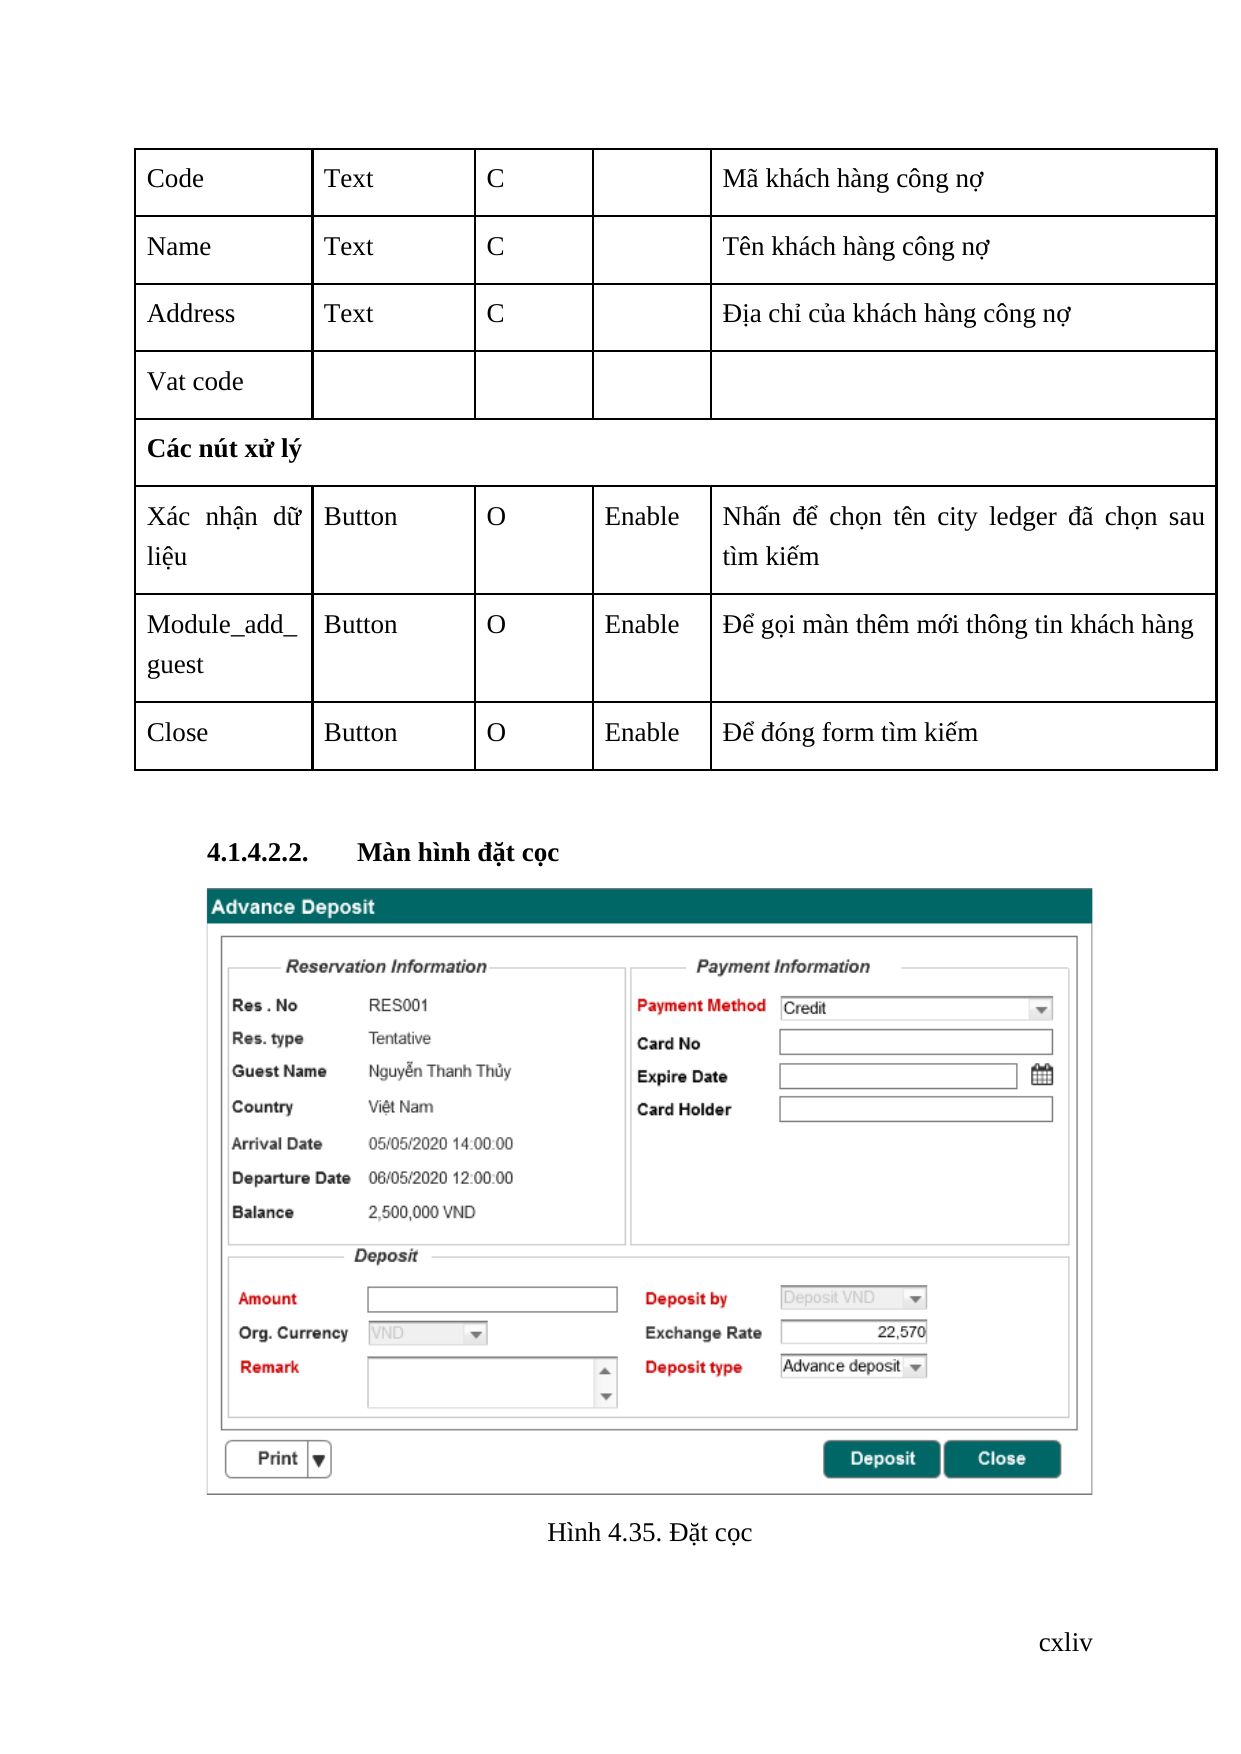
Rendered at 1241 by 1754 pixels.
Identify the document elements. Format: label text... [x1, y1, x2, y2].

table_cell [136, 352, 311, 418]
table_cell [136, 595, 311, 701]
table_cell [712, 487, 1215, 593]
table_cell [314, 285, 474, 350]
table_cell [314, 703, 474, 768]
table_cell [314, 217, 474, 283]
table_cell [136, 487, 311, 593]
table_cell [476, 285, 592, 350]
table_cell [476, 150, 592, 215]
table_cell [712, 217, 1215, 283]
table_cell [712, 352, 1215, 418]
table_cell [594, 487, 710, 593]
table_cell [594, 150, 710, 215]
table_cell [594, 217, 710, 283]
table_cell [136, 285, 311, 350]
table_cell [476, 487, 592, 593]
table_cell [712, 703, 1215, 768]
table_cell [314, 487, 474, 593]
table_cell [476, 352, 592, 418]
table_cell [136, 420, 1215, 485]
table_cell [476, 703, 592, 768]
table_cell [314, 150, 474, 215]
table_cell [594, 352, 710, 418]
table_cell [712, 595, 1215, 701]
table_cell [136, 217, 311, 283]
subtitle Màn hình đặt cọc [207, 836, 1092, 867]
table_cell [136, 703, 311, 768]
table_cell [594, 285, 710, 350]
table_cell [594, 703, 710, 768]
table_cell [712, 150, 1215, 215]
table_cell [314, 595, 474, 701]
picture [206, 888, 1093, 1495]
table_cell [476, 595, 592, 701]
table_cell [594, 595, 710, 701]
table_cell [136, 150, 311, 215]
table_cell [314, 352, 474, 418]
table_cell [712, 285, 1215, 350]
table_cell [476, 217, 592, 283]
